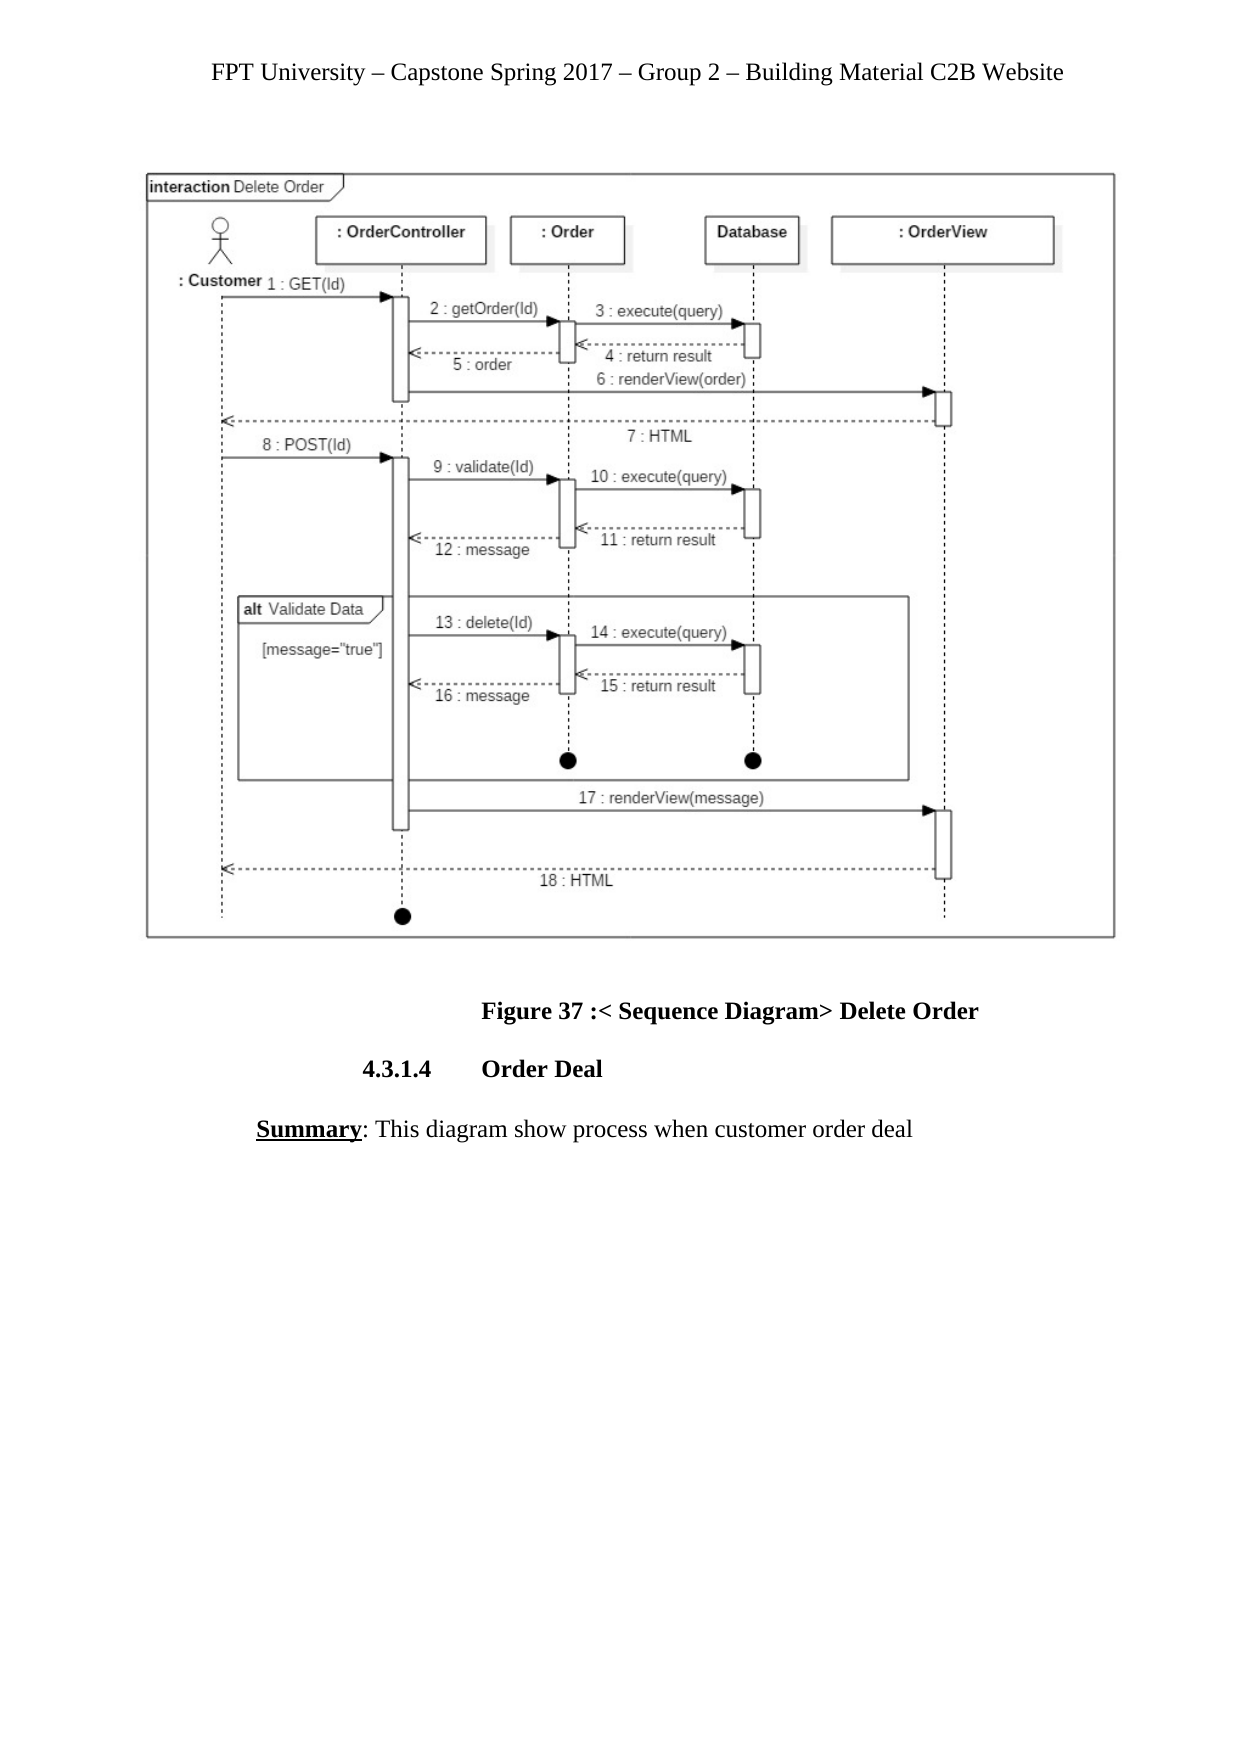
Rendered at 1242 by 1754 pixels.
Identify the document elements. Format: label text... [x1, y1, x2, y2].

text 4.3.1.4 Order Deal [106, 1054, 1169, 1083]
text Summary: This diagram show process when customer order deal [181, 1114, 1169, 1143]
picture [129, 162, 1159, 982]
